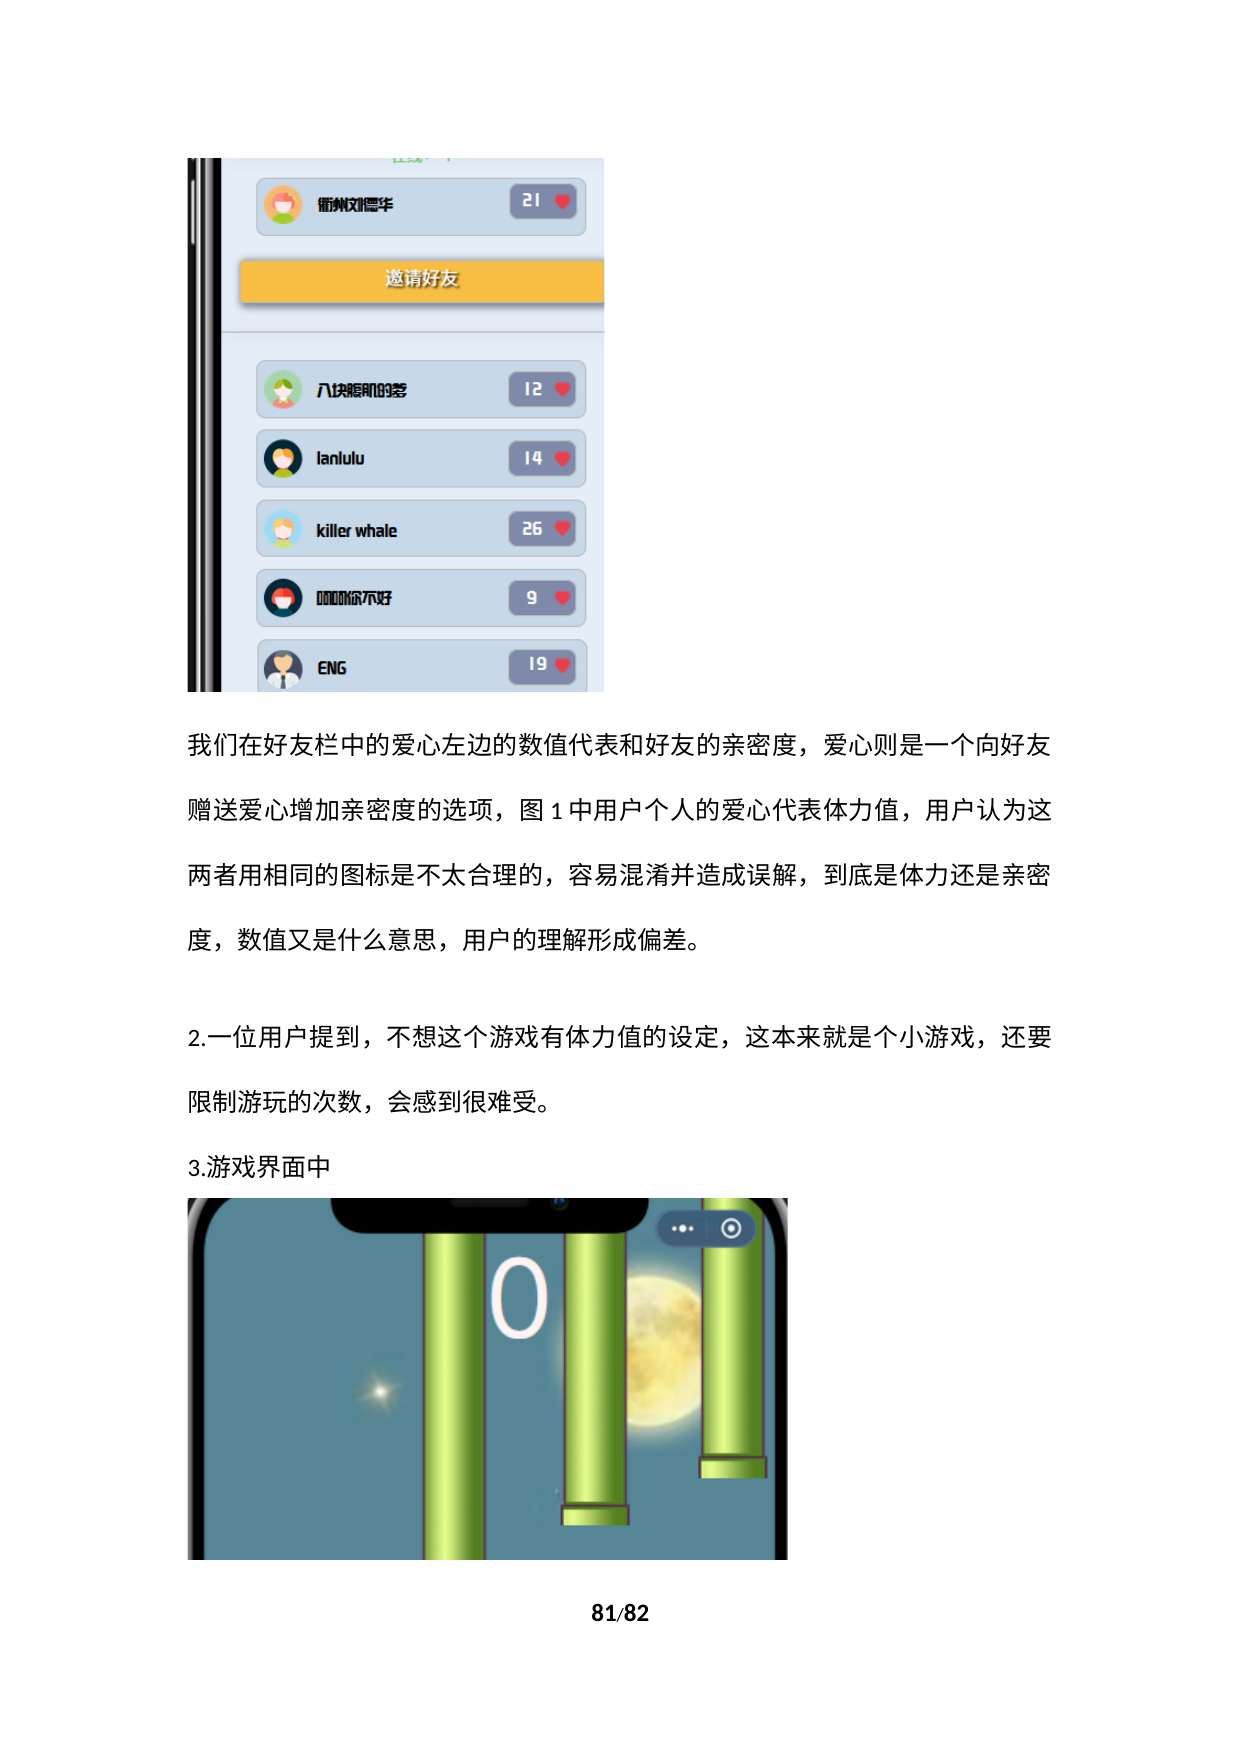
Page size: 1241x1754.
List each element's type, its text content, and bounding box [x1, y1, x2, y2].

text 2.一位用户提到，不想这个游戏有体力值的设定，这本来就是个小游戏，还要限制游玩的次数，会感到很难受。 [187, 1003, 1053, 1133]
text 3.游戏界面中 [187, 1133, 1053, 1198]
text 我们在好友栏中的爱心左边的数值代表和好友的亲密度，爱心则是一个向好友赠送爱心增加亲密度的选项，图1中用户个人的爱心代表体力值，用户认为这两者用相同的图标是不太合理的，容易混淆并造成误解，到底是体力还是亲密度，数值又是什么意思，用户的理解形成偏差。 [187, 711, 1053, 971]
picture [187, 1198, 788, 1560]
picture [187, 158, 605, 692]
